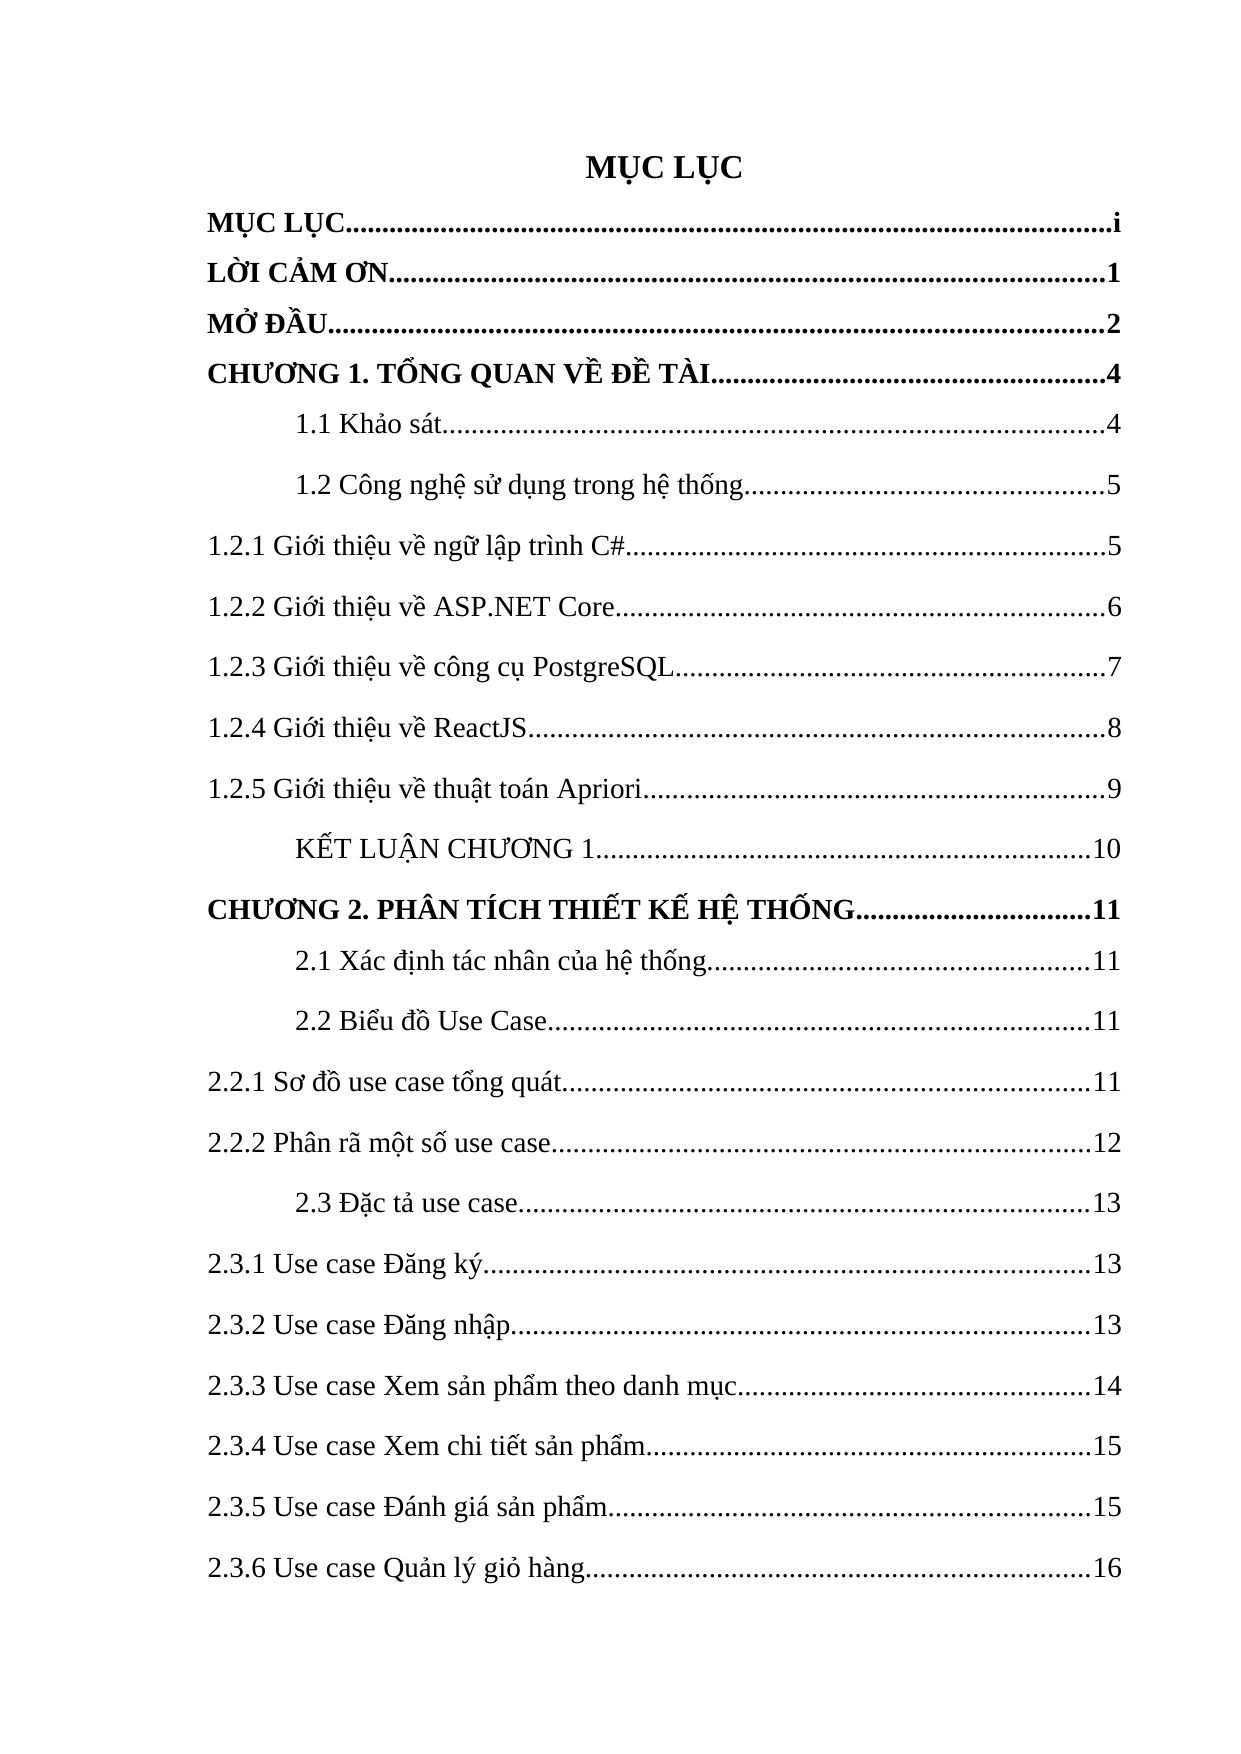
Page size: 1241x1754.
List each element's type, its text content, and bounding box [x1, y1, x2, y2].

text 2.2.1 Sơ đồ use case tổng quát. 11 [207, 1064, 1122, 1098]
text MỞ ĐẦU 2 [207, 306, 1122, 339]
text 1.2 Công nghệ sử dụng trong hệ thống 5 [236, 467, 1122, 501]
text 2.3.4 Use case Xem chi tiết sản phẩm 15 [207, 1428, 1122, 1462]
text CHƯƠNG 1. TỔNG QUAN VỀ ĐỀ TÀI 4 [207, 356, 1122, 390]
text KẾT LUẬN CHƯƠNG 1 10 [236, 832, 1122, 865]
text 2.3.6 Use case Quản lý giỏ hàng 16 [207, 1550, 1122, 1583]
text 2.3 Đặc tả use case 13 [236, 1186, 1122, 1219]
text 1.2.4 Giới thiệu về ReactJS 8 [207, 710, 1122, 744]
text 1.2.3 Giới thiệu về công cụ PostgreSQL 7 [207, 649, 1122, 683]
text LỜI CẢM ƠN 1 [207, 256, 1122, 289]
text 1.1 Khảo sát 4 [236, 406, 1122, 440]
text 1.2.5 Giới thiệu về thuật toán Apriori 9 [207, 771, 1122, 804]
text 2.2 Biểu đồ Use Case 11 [236, 1003, 1122, 1037]
text MỤC LỤC i [207, 205, 1122, 239]
text 2.2.2 Phân rã một số use case 12 [207, 1125, 1122, 1158]
text CHƯƠNG 2. PHÂN TÍCH THIẾT KẾ HỆ THỐNG 11 [207, 892, 1122, 926]
text 1.2.1 Giới thiệu về ngữ lập trình C# 5 [207, 528, 1122, 561]
text 2.3.5 Use case Đánh giá sản phẩm 15 [207, 1489, 1122, 1523]
text 1.2.2 Giới thiệu về ASP.NET Core 6 [207, 589, 1122, 622]
text 2.3.3 Use case Xem sản phẩm theo danh mục 14 [207, 1368, 1122, 1401]
text 2.3.1 Use case Đăng ký 13 [207, 1246, 1122, 1280]
text 2.3.2 Use case Đăng nhập 13 [207, 1307, 1122, 1341]
subtitle MỤC LỤC [207, 148, 1122, 186]
text 2.1 Xác định tác nhân của hệ thống 11 [236, 943, 1122, 976]
